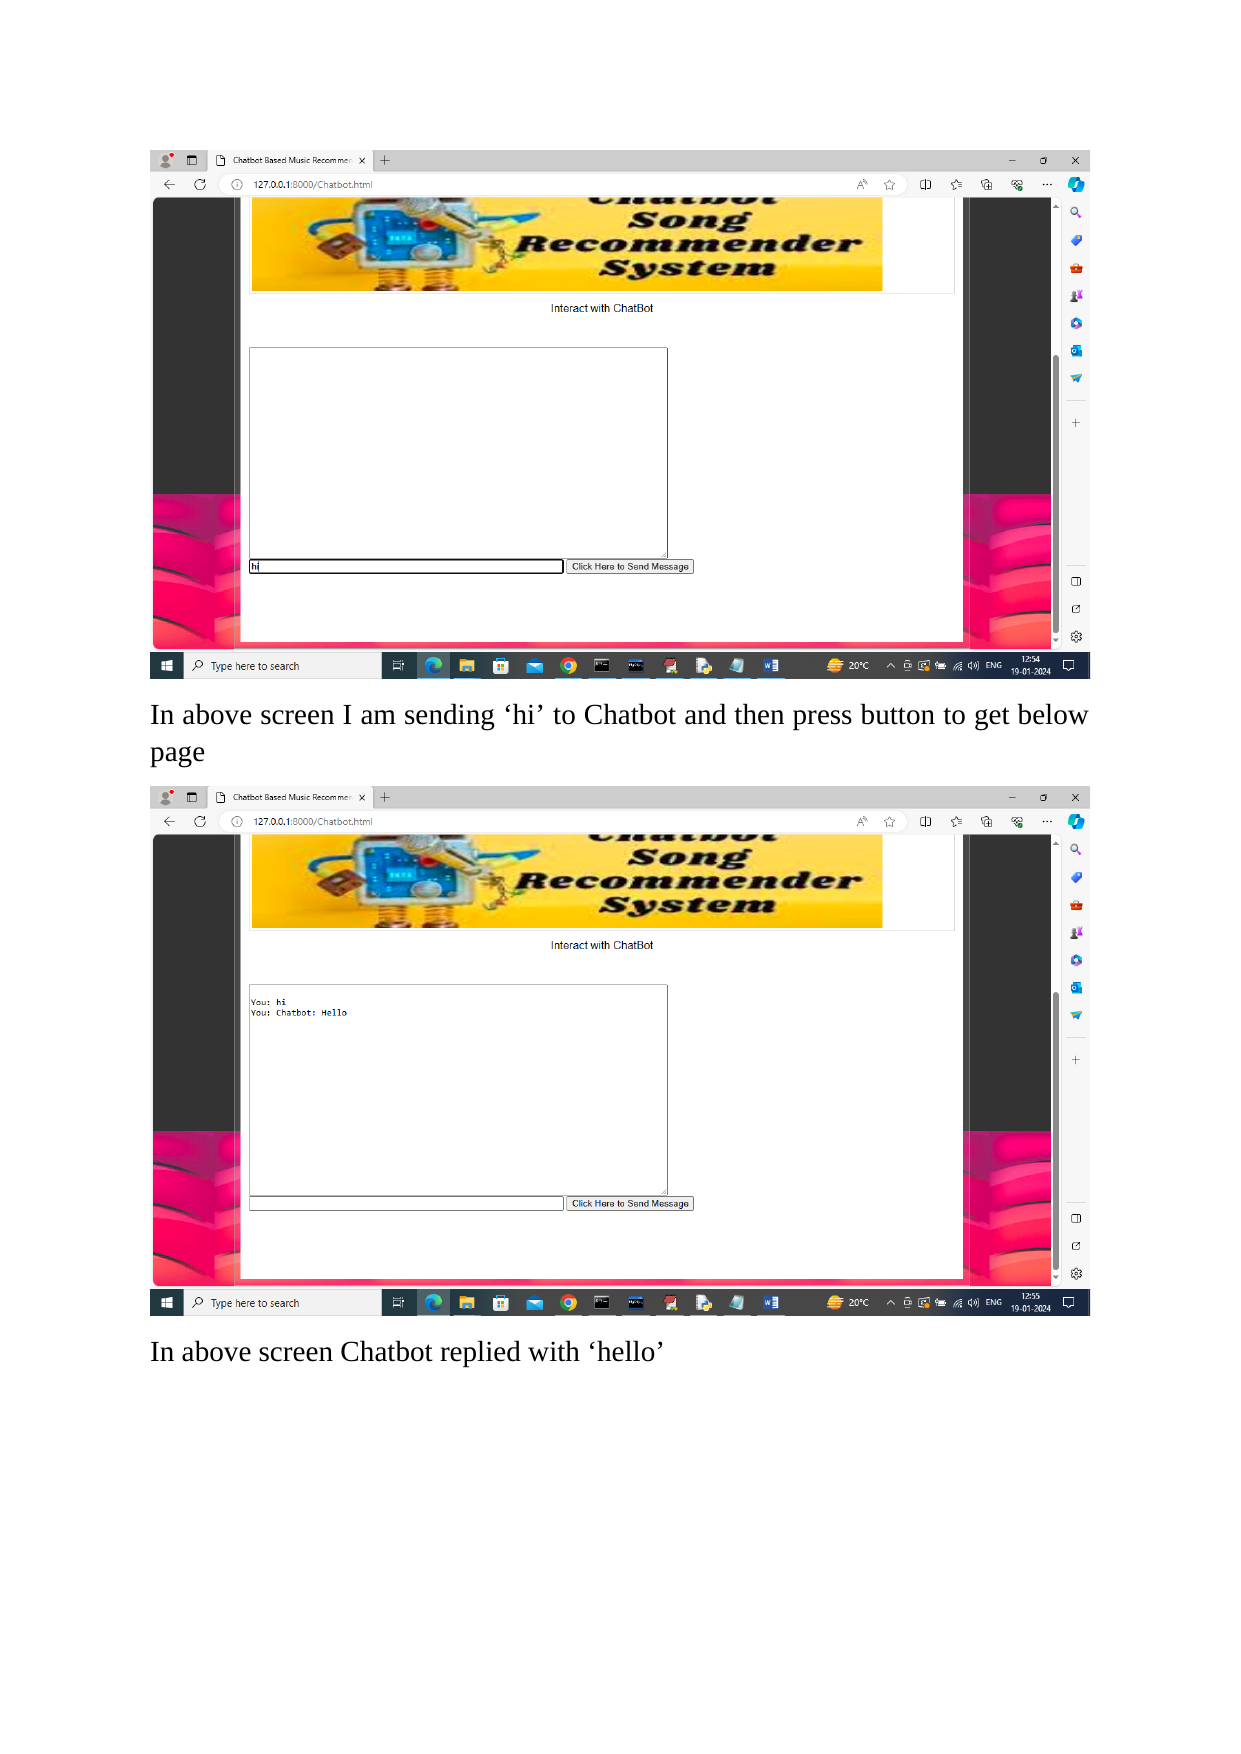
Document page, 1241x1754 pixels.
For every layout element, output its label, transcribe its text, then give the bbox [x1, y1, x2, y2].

text In above screen I am sending ‘hi’ to Chatbot and then press button to get below page [150, 697, 1090, 767]
picture [150, 786, 1091, 1316]
picture [150, 150, 1091, 679]
text In above screen Chatbot replied with ‘hello’ [150, 1334, 1090, 1367]
